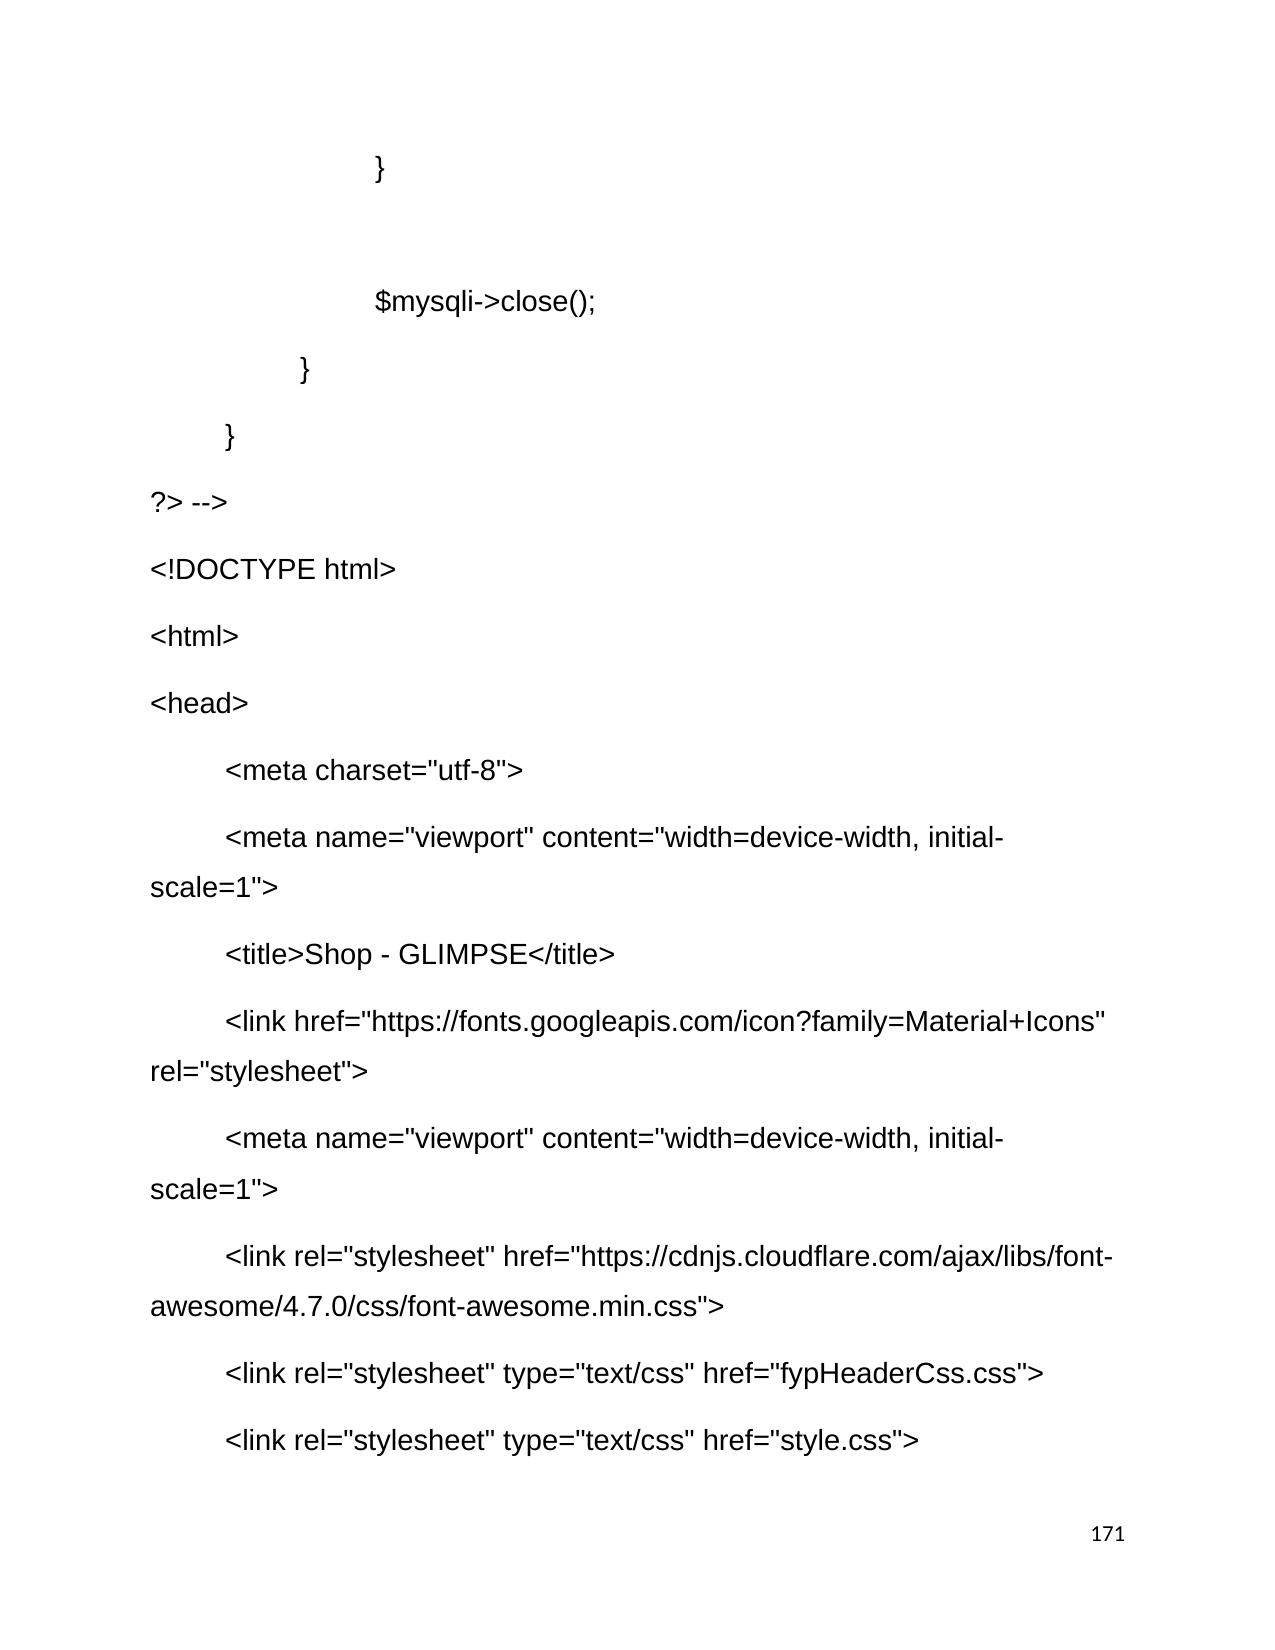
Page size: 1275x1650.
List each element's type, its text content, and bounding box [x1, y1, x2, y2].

text <meta charset="utf-8"> [150, 753, 1125, 786]
text <link href="https://fonts.googleapis.com/icon?family=Material+Icons" rel="stylesheet"> [150, 1004, 1125, 1088]
text $mysqli->close(); [150, 284, 1125, 317]
text <title>Shop - GLIMPSE</title> [150, 937, 1125, 971]
text <meta name="viewport" content="width=device-width, initial-scale=1"> [150, 1121, 1125, 1205]
text } [150, 150, 1125, 183]
text <link rel="stylesheet" type="text/css" href="fypHeaderCss.css"> [150, 1356, 1125, 1389]
text <link rel="stylesheet" type="text/css" href="style.css"> [150, 1423, 1125, 1456]
text <meta name="viewport" content="width=device-width, initial-scale=1"> [150, 820, 1125, 904]
text <html> [150, 619, 1125, 652]
text ?> --> [150, 485, 1125, 518]
text <!DOCTYPE html> [150, 552, 1125, 585]
text } [150, 418, 1125, 451]
text <head> [150, 686, 1125, 719]
text } [150, 351, 1125, 384]
text <link rel="stylesheet" href="https://cdnjs.cloudflare.com/ajax/libs/font-awesome/4.7.0/css/font-awesome.min.css"> [150, 1239, 1125, 1322]
